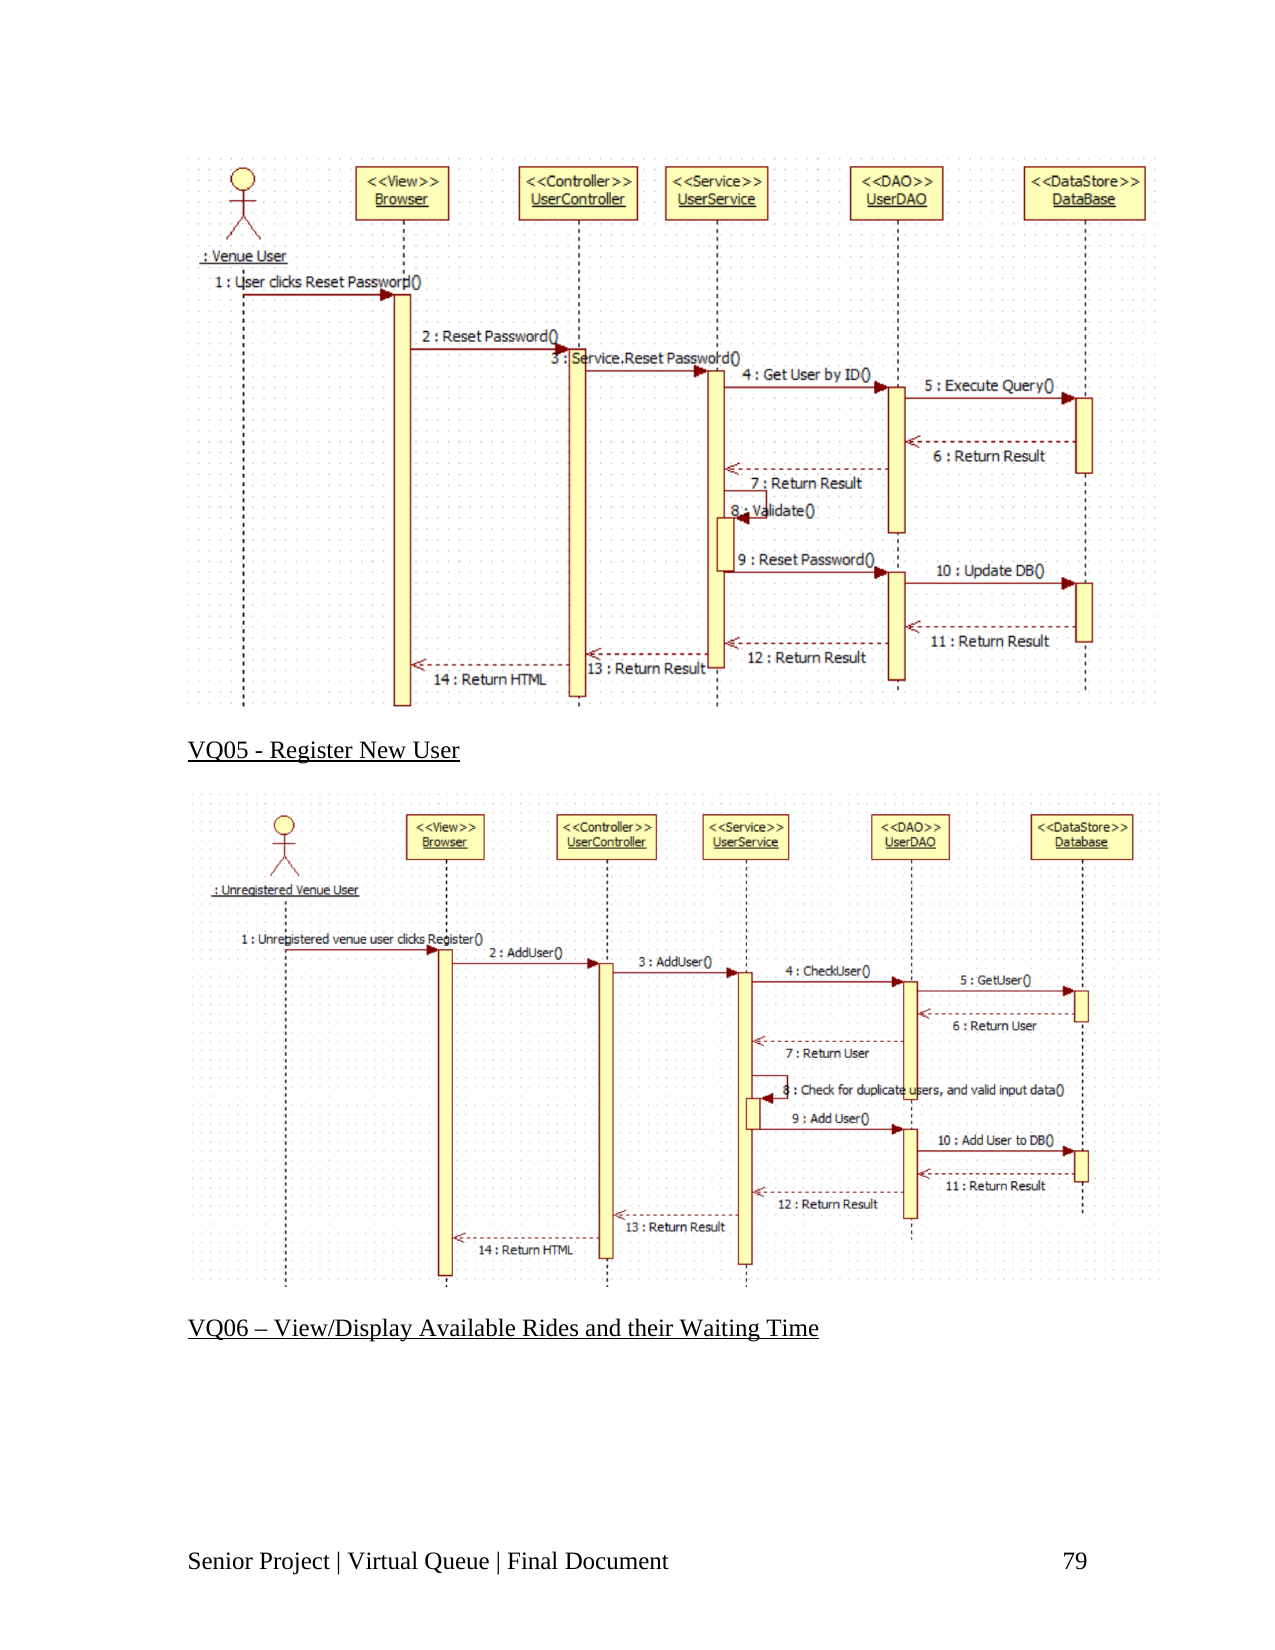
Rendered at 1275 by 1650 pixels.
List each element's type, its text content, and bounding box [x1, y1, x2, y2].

text VQ06 – View/Display Available Rides and their Waiting Time [187, 1313, 1087, 1341]
picture [187, 792, 1161, 1287]
picture [187, 150, 1163, 707]
text VQ05 - Register New User [187, 735, 1087, 764]
